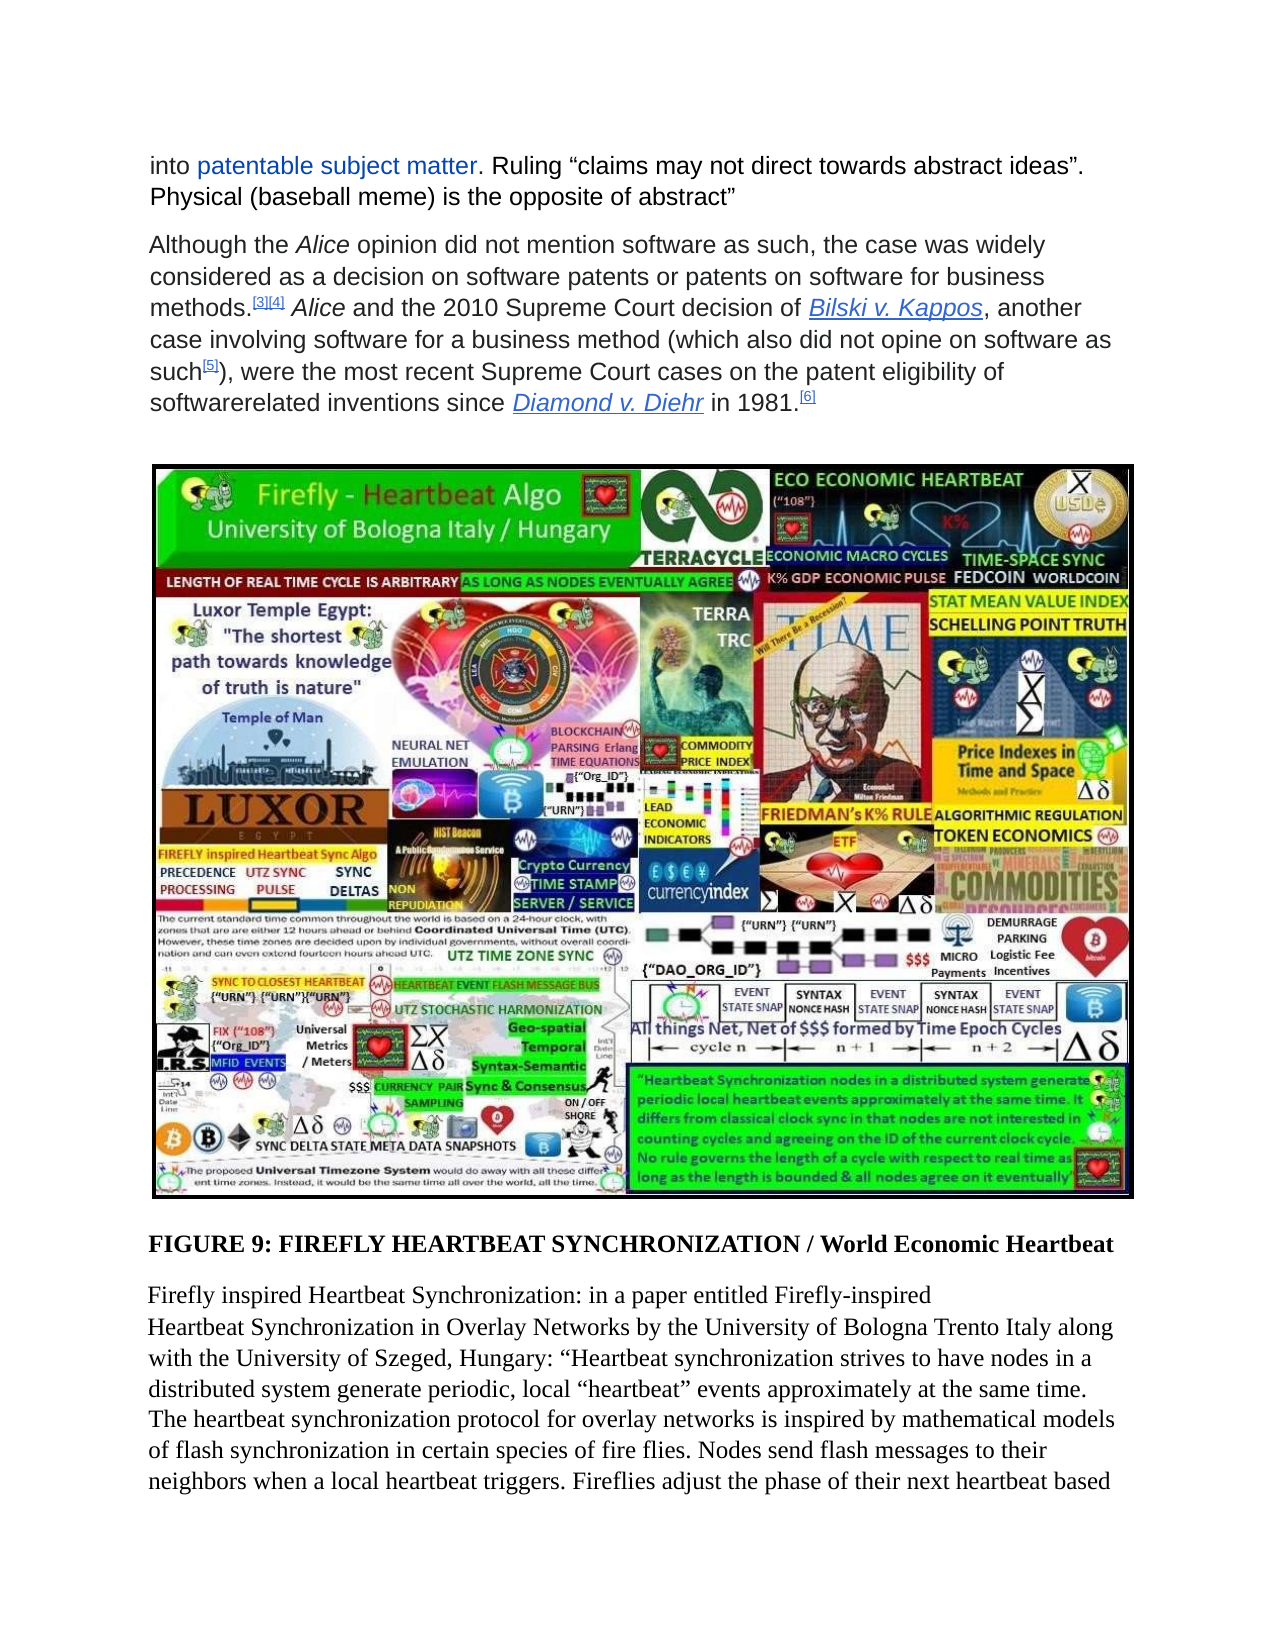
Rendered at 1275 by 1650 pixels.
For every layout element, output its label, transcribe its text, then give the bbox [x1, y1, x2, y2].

text Firefly inspired Heartbeat Synchronization: in a paper entitled Firefly-inspired [147, 1280, 1131, 1309]
text FIGURE 9: FIREFLY HEARTBEAT SYNCHRONIZATION / World Economic Heartbeat [148, 1229, 1132, 1257]
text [148, 151, 1133, 211]
picture [156, 469, 1129, 1195]
text Although the Alice opinion did not mention software as such, the case was widely considered as a decision on software patents or patents on software for business methods.[3][4] Alice and the 2010 Supreme Court decision of Bilski v. Kappos, another case involving software for a business method (which also did not opine on software as such[5]), were the most recent Supreme Court cases on the patent eligibility of softwarerelated inventions since Diamond v. Diehr in 1981.[6] [148, 230, 1133, 417]
picture [1132, 1176, 1141, 1213]
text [147, 1312, 1131, 1495]
